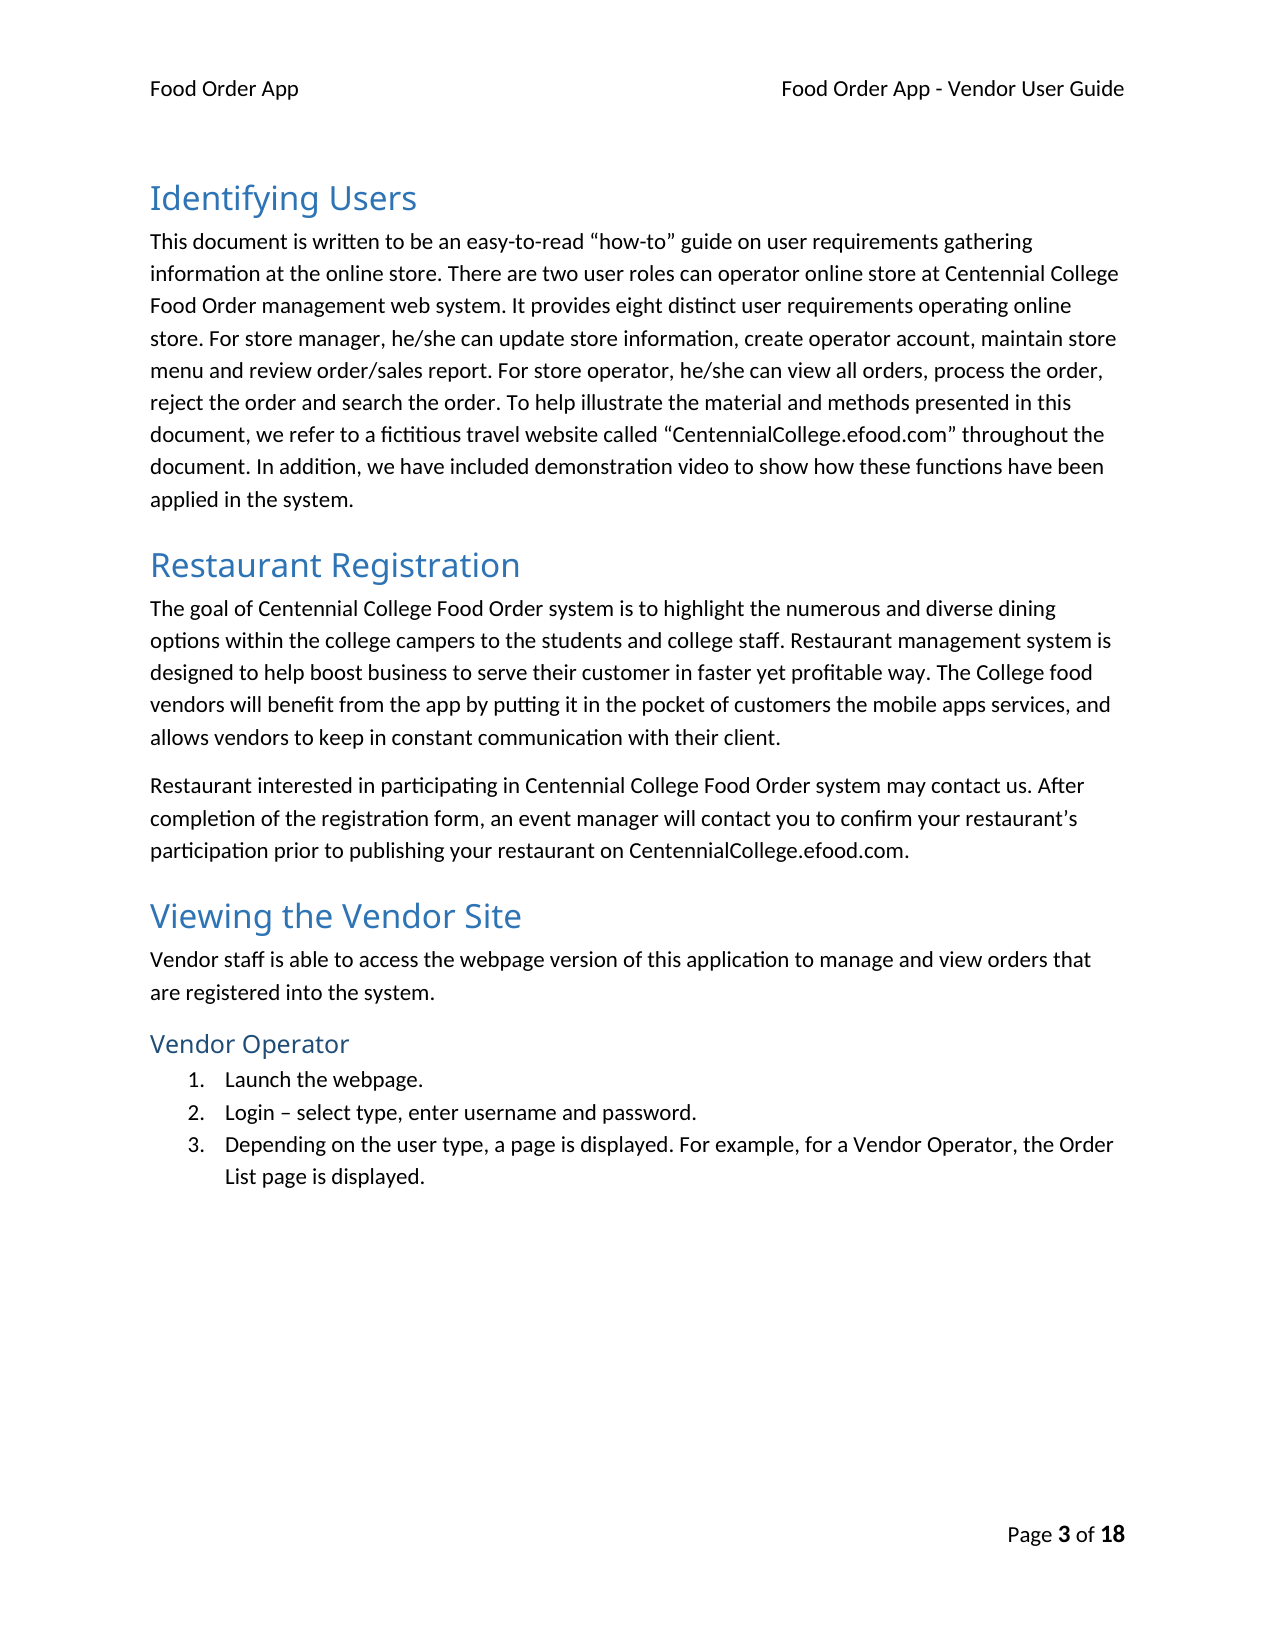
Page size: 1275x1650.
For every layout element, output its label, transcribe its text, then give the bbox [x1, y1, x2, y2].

subtitle Vendor Operator [150, 1026, 1125, 1061]
subtitle Restaurant Registration [150, 542, 1125, 587]
subtitle Identifying Users [150, 175, 1125, 220]
text This document is written to be an easy-to-read “how-to” guide on user requirements gathering information at the online store. There are two user roles can operator online store at Centennial College Food Order management web system. It provides eight distinct user requirements operating online store. For store manager, he/she can update store information, create operator account, maintain store menu and review order/sales report. For store operator, he/she can view all orders, process the order, reject the order and search the order. To help illustrate the material and methods presented in this document, we refer to a fictitious travel website called “CentennialCollege.efood.com” throughout the document. In addition, we have included demonstration video to show how these functions have been applied in the system. [150, 227, 1125, 513]
list Depending on the user type, a page is displayed. For example, for a Vendor Operator, the Order List page is displayed. [187, 1130, 1125, 1190]
text Vendor staff is able to access the webpage version of this application to manage and view orders that are registered into the system. [150, 945, 1125, 1006]
list Launch the webpage. [187, 1066, 1125, 1094]
text Restaurant interested in participating in Centennial College Food Order system may contact us. After completion of the registration form, an event manager will contact you to confirm your restaurant’s participation prior to publishing your restaurant on CentennialCollege.efood.com. [150, 772, 1125, 864]
text The goal of Centennial College Food Order system is to highlight the numerous and diverse dining options within the college campers to the students and college staff. Restaurant management system is designed to help boost business to serve their customer in faster yet profitable way. The College food vendors will benefit from the app by putting it in the pocket of customers the mobile apps services, and allows vendors to keep in constant communication with their client. [150, 594, 1125, 751]
list Login – select type, enter username and password. [187, 1098, 1125, 1126]
subtitle Viewing the Vendor Site [150, 893, 1125, 939]
